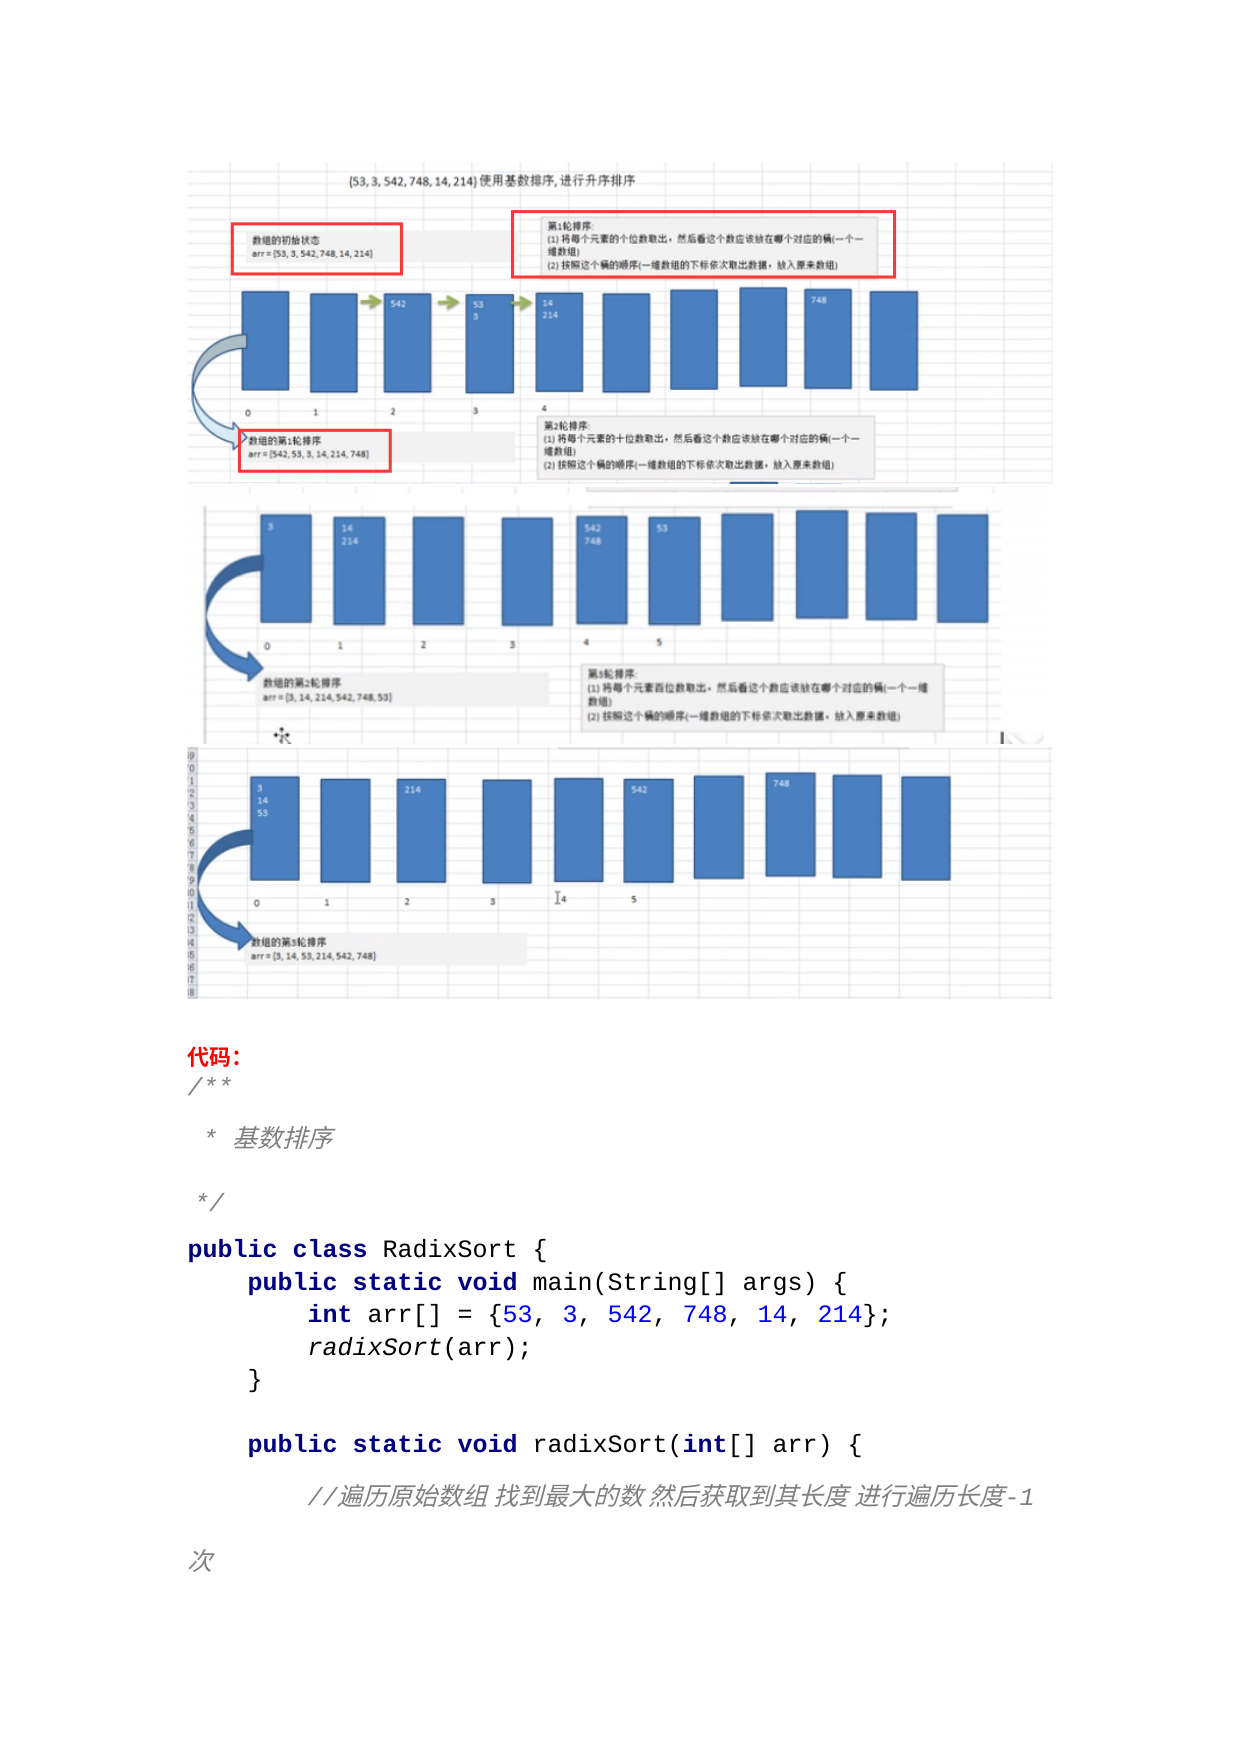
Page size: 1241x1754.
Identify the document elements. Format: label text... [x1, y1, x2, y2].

picture [187, 747, 1053, 999]
text 代码： [187, 1039, 1053, 1072]
picture [187, 487, 1044, 744]
picture [187, 162, 1053, 484]
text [187, 1072, 1053, 1592]
